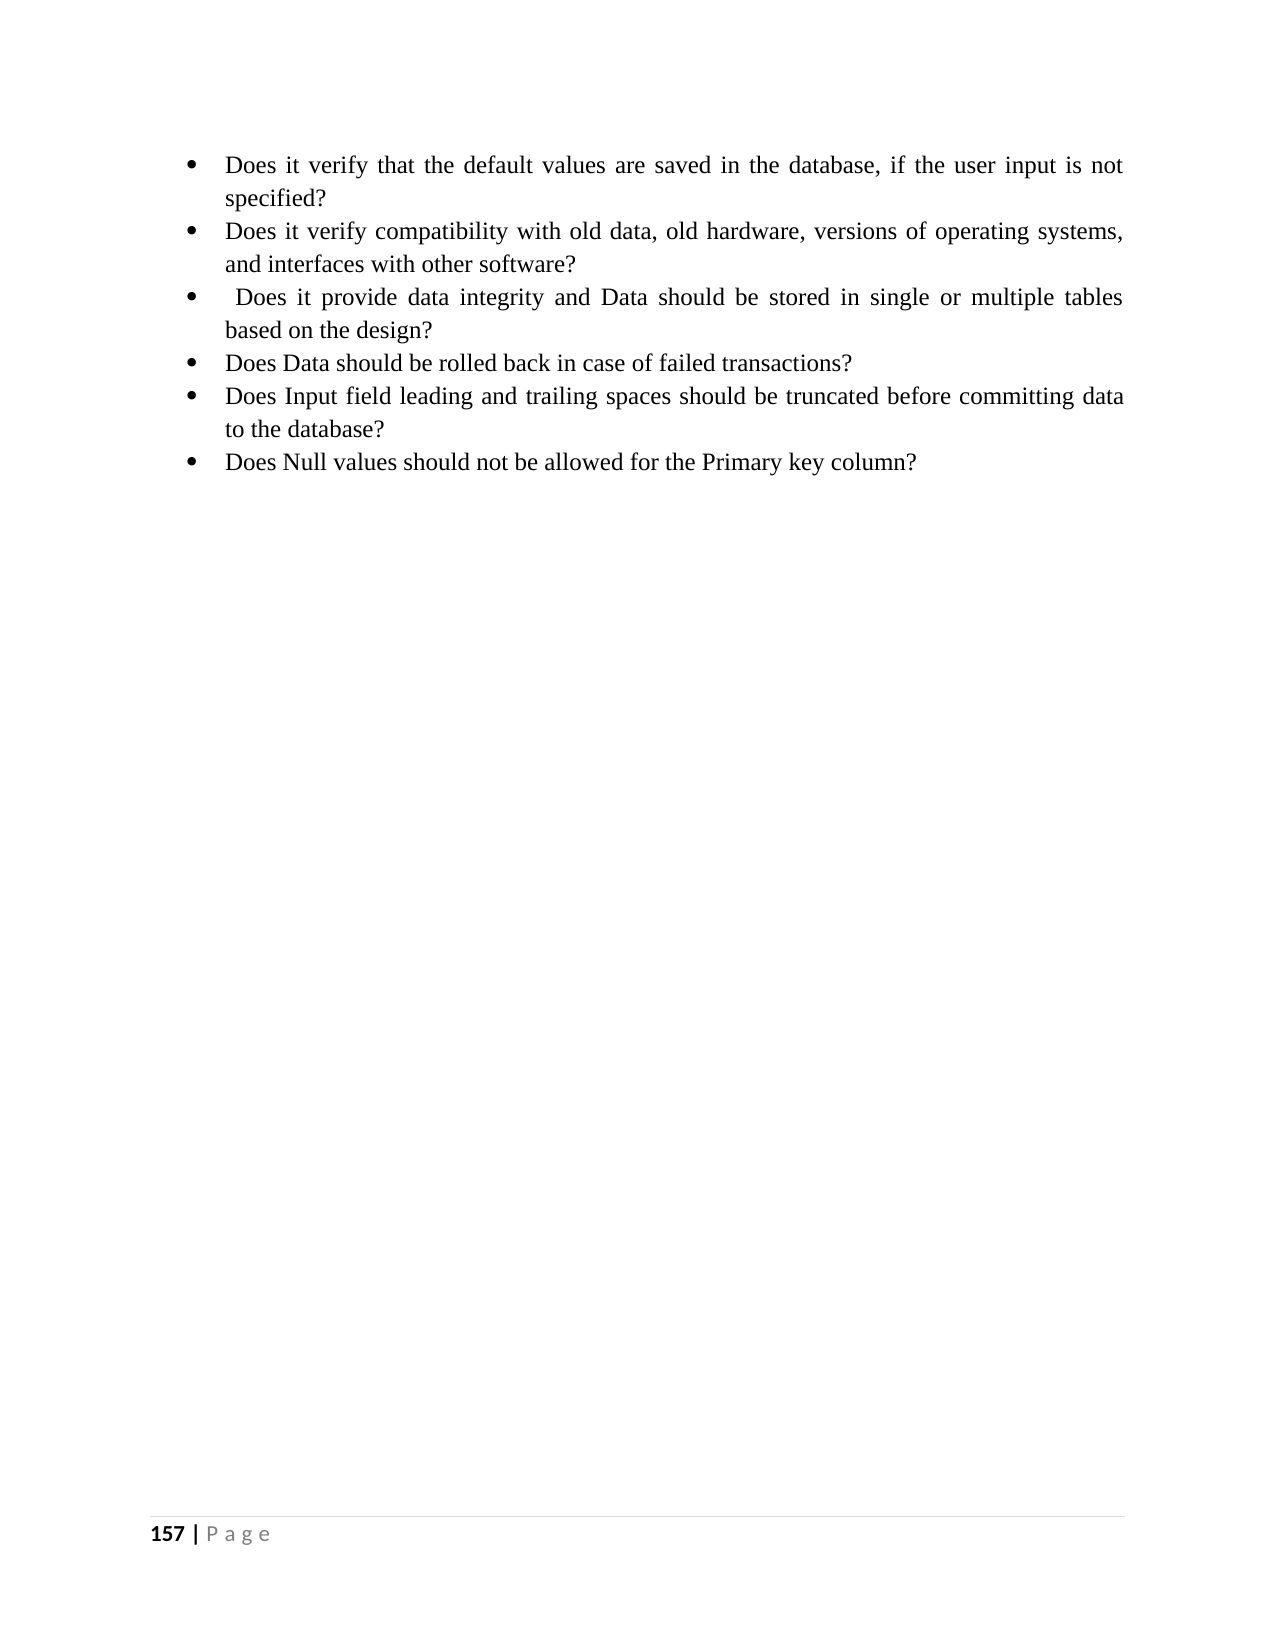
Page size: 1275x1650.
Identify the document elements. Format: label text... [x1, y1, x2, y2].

list Does it provide data integrity and Data should be stored in single or multiple tables based on the design? [187, 282, 1125, 344]
list Does it verify compatibility with old data, old hardware, versions of operating systems, and interfaces with other software? [187, 216, 1125, 278]
list Does Data should be rolled back in case of failed transactions? [187, 348, 1125, 377]
list Does Input field leading and trailing spaces should be truncated before committing data to the database? [187, 381, 1125, 443]
list Does Null values should not be allowed for the Primary key column? [187, 447, 1125, 476]
list Does it verify that the default values are saved in the database, if the user input is not specified? [187, 150, 1125, 212]
